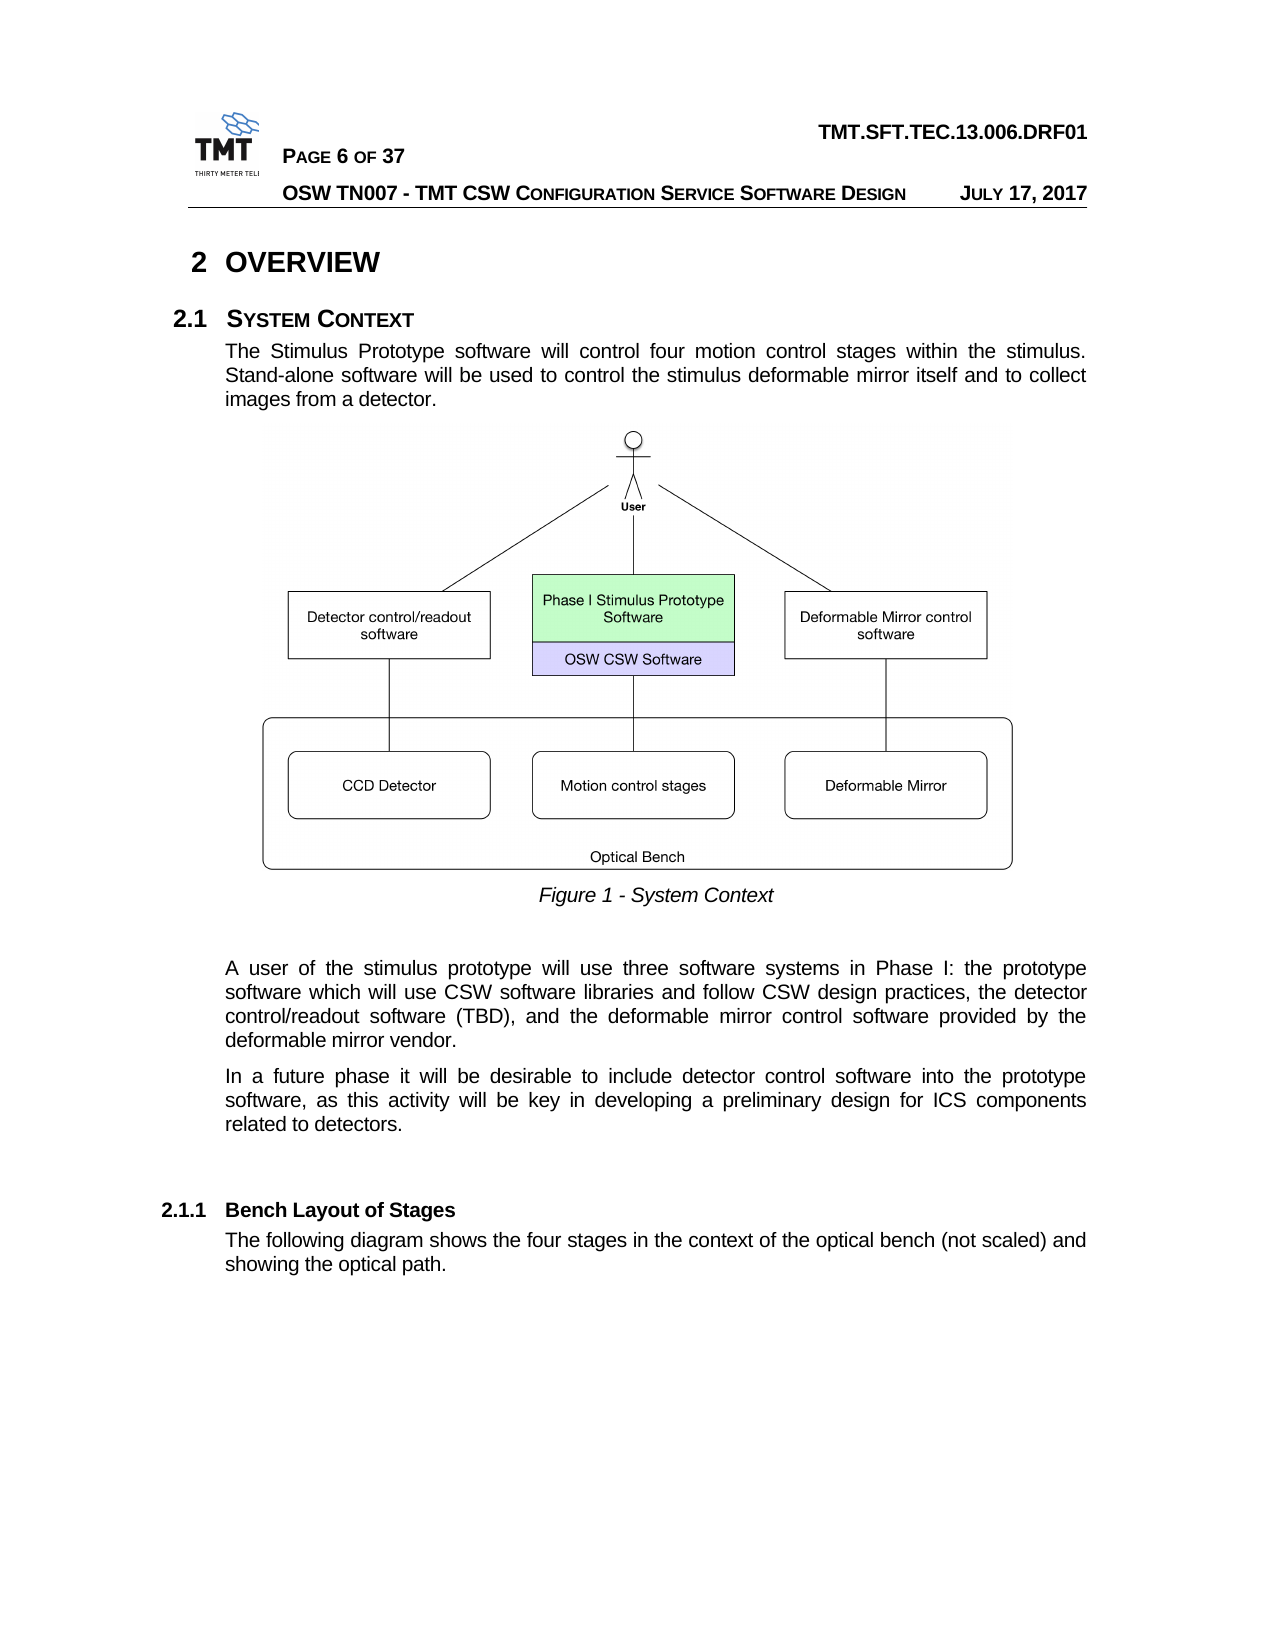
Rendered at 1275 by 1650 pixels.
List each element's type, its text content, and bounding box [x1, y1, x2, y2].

text In a future phase it will be desirable to include detector control software into the prototype software, as this activity will be key in developing a preliminary design for ICS components related to detectors. [225, 1064, 1087, 1136]
text The Stimulus Prototype software will control four motion control stages within the stimulus. Stand-alone software will be used to control the stimulus deformable mirror itself and to collect images from a detector. [225, 339, 1087, 411]
text The following diagram shows the four stages in the context of the optical bench (not scaled) and showing the optical path. [225, 1228, 1087, 1276]
text A user of the stimulus prototype will use three software systems in Phase I: the prototype software which will use CSW software libraries and follow CSW design practices, the detector control/readout software (TBD), and the deformable mirror control software provided by the deformable mirror vendor. [225, 956, 1087, 1052]
picture [195, 112, 259, 176]
picture [261, 423, 1014, 871]
subtitle System Context [207, 304, 1087, 333]
subtitle Bench Layout of Stages [206, 1198, 1087, 1222]
subtitle Overview [207, 246, 1087, 279]
